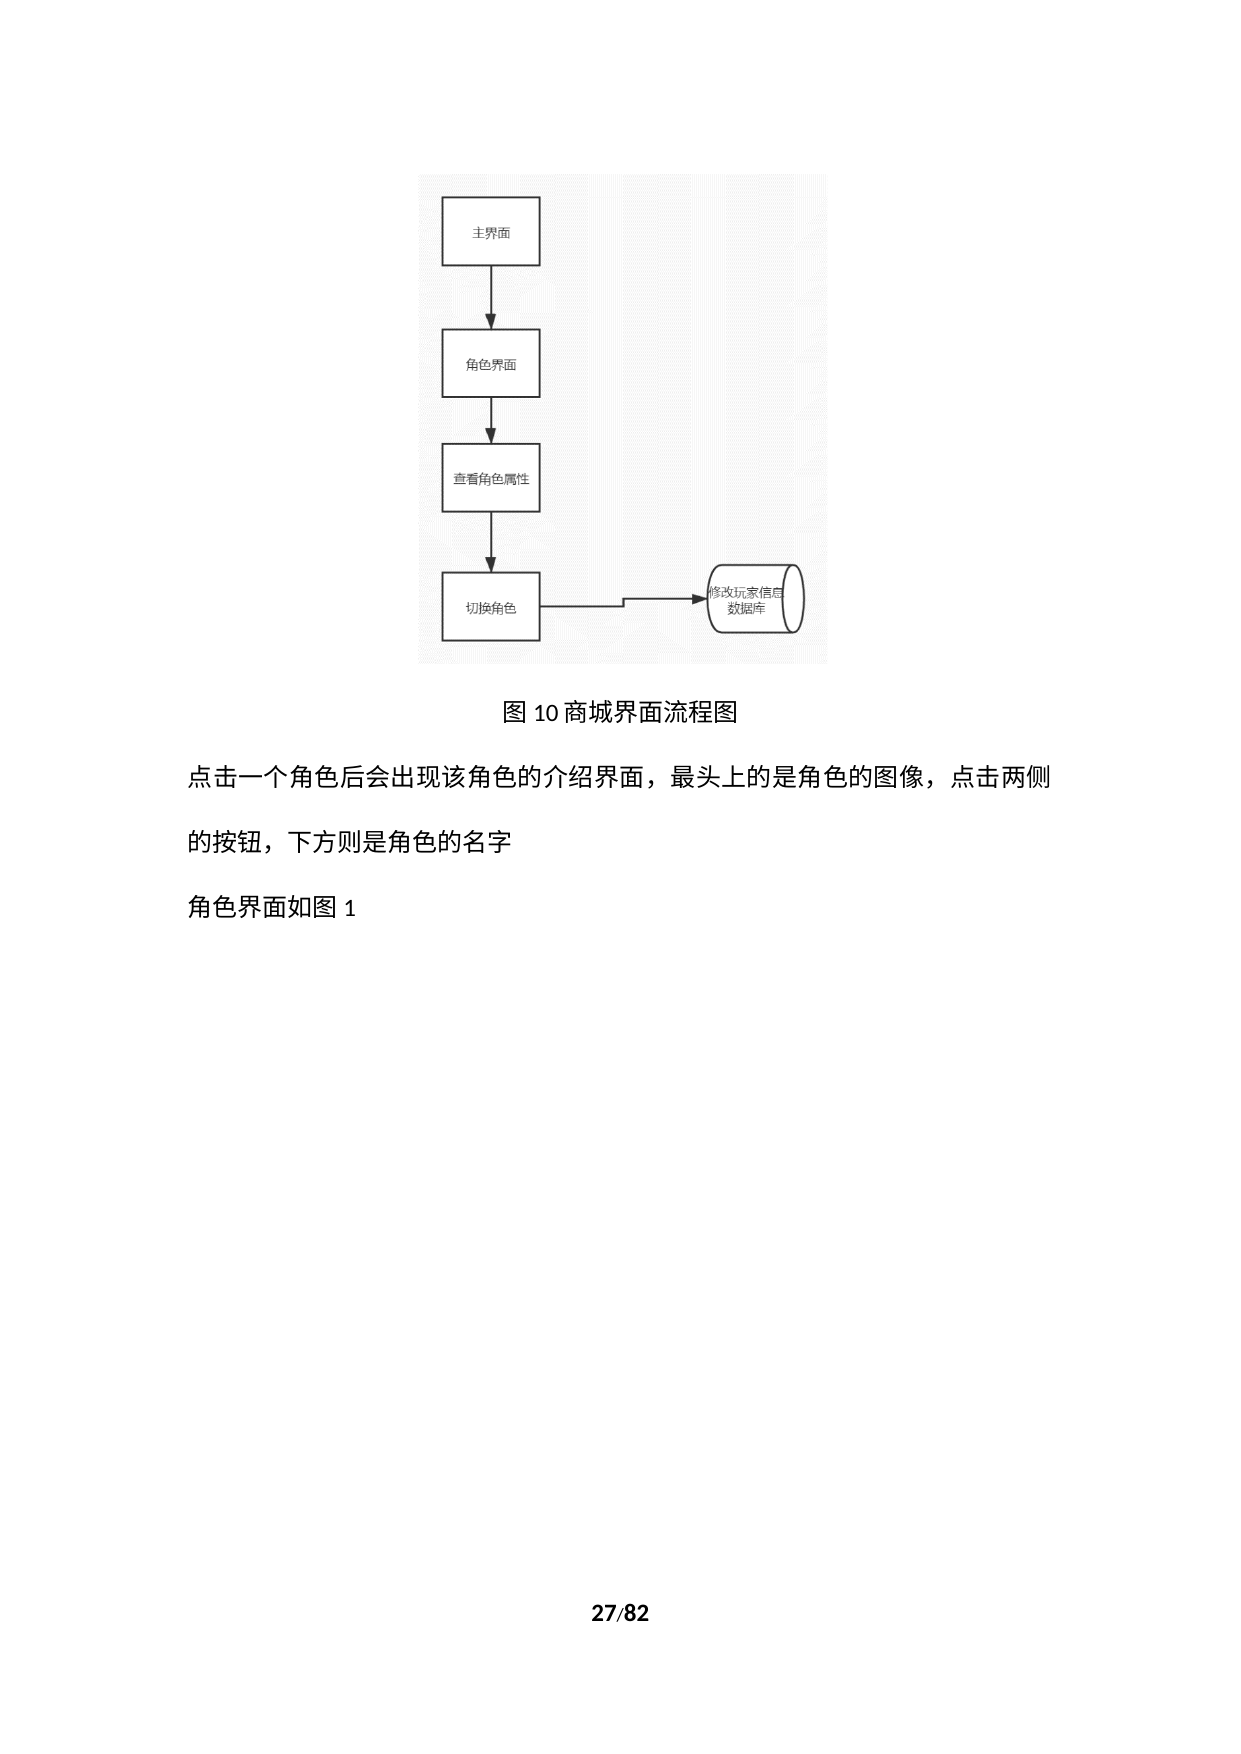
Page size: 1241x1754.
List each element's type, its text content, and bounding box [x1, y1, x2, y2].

text 角色界面如图 1 [187, 873, 1053, 938]
text 图 10商城界面流程图 [187, 678, 1053, 743]
picture [418, 173, 828, 664]
text 点击一个角色后会出现该角色的介绍界面，最头上的是角色的图像，点击两侧的按钮，下方则是角色的名字 [187, 743, 1053, 873]
